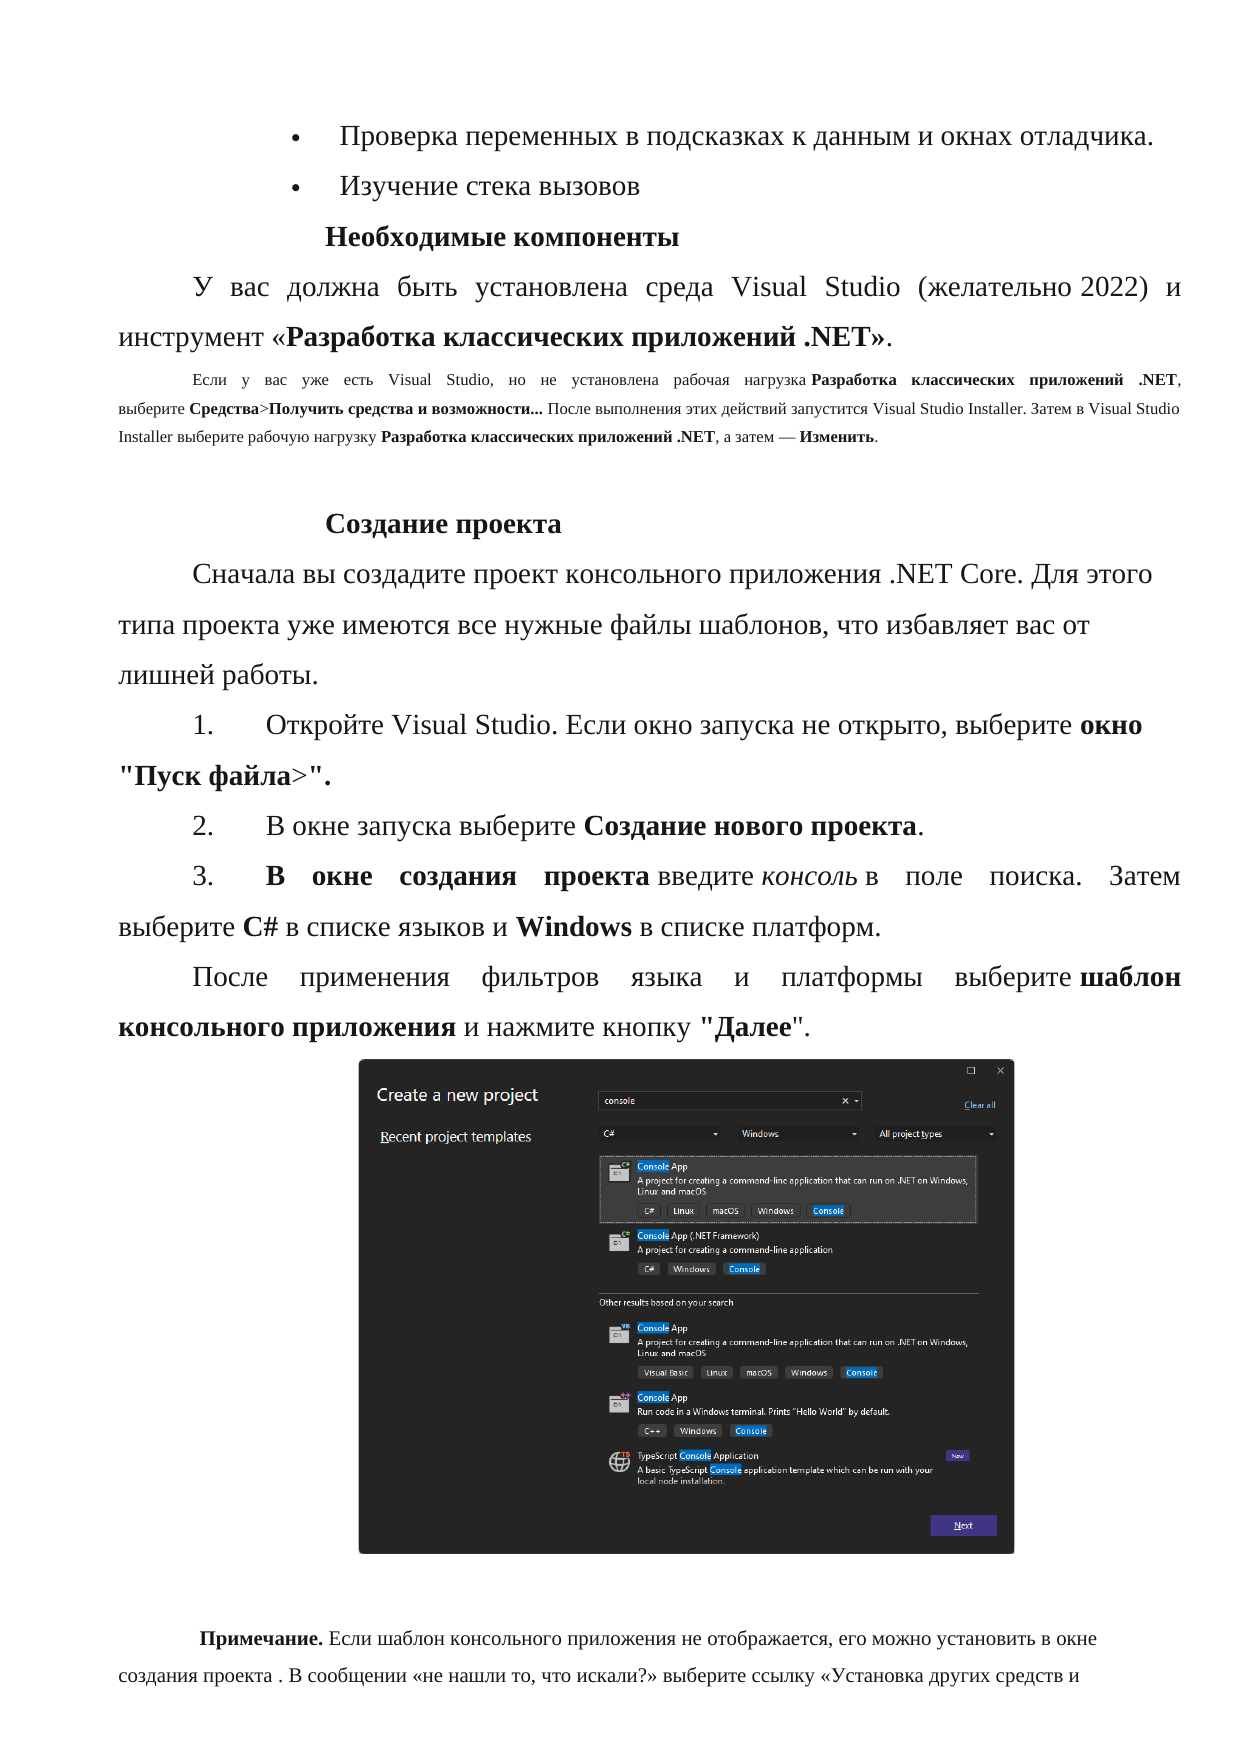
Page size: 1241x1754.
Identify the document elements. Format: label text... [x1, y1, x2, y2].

text У вас должна быть установлена среда Visual Studio (желательно 2022) и инструмент «Разработка классических приложений .NET». [118, 269, 1181, 353]
subtitle Необходимые компоненты [251, 219, 1181, 252]
subtitle Создание проекта [251, 506, 1181, 540]
text После применения фильтров языка и платформы выберите шаблон консольного приложения и нажмите кнопку "Далее". [118, 959, 1181, 1043]
list В окне запуска выберите Создание нового проекта. [118, 808, 1181, 842]
list Изучение стека вызовов [218, 168, 1181, 202]
list Откройте Visual Studio. Если окно запуска не открыто, выберите окно "Пуск файла>". [118, 707, 1181, 791]
text Сначала вы создадите проект консольного приложения .NET Core. Для этого типа проекта уже имеются все нужные файлы шаблонов, что избавляет вас от лишней работы. [118, 557, 1181, 691]
picture [358, 1059, 1015, 1554]
text Если у вас уже есть Visual Studio, но не установлена рабочая нагрузка Разработка классических приложений .NET, выберите Средства>Получить средства и возможности... После выполнения этих действий запустится Visual Studio Installer. Затем в Visual Studio Installer выберите рабочую нагрузку Разработка классических приложений .NET, а затем — Изменить. [118, 370, 1181, 446]
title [118, 1618, 1181, 1687]
list В окне создания проекта введите консоль в поле поиска. Затем выберите C# в списке языков и Windows в списке платформ. [118, 858, 1181, 942]
list Проверка переменных в подсказках к данным и окнах отладчика. [218, 118, 1181, 152]
